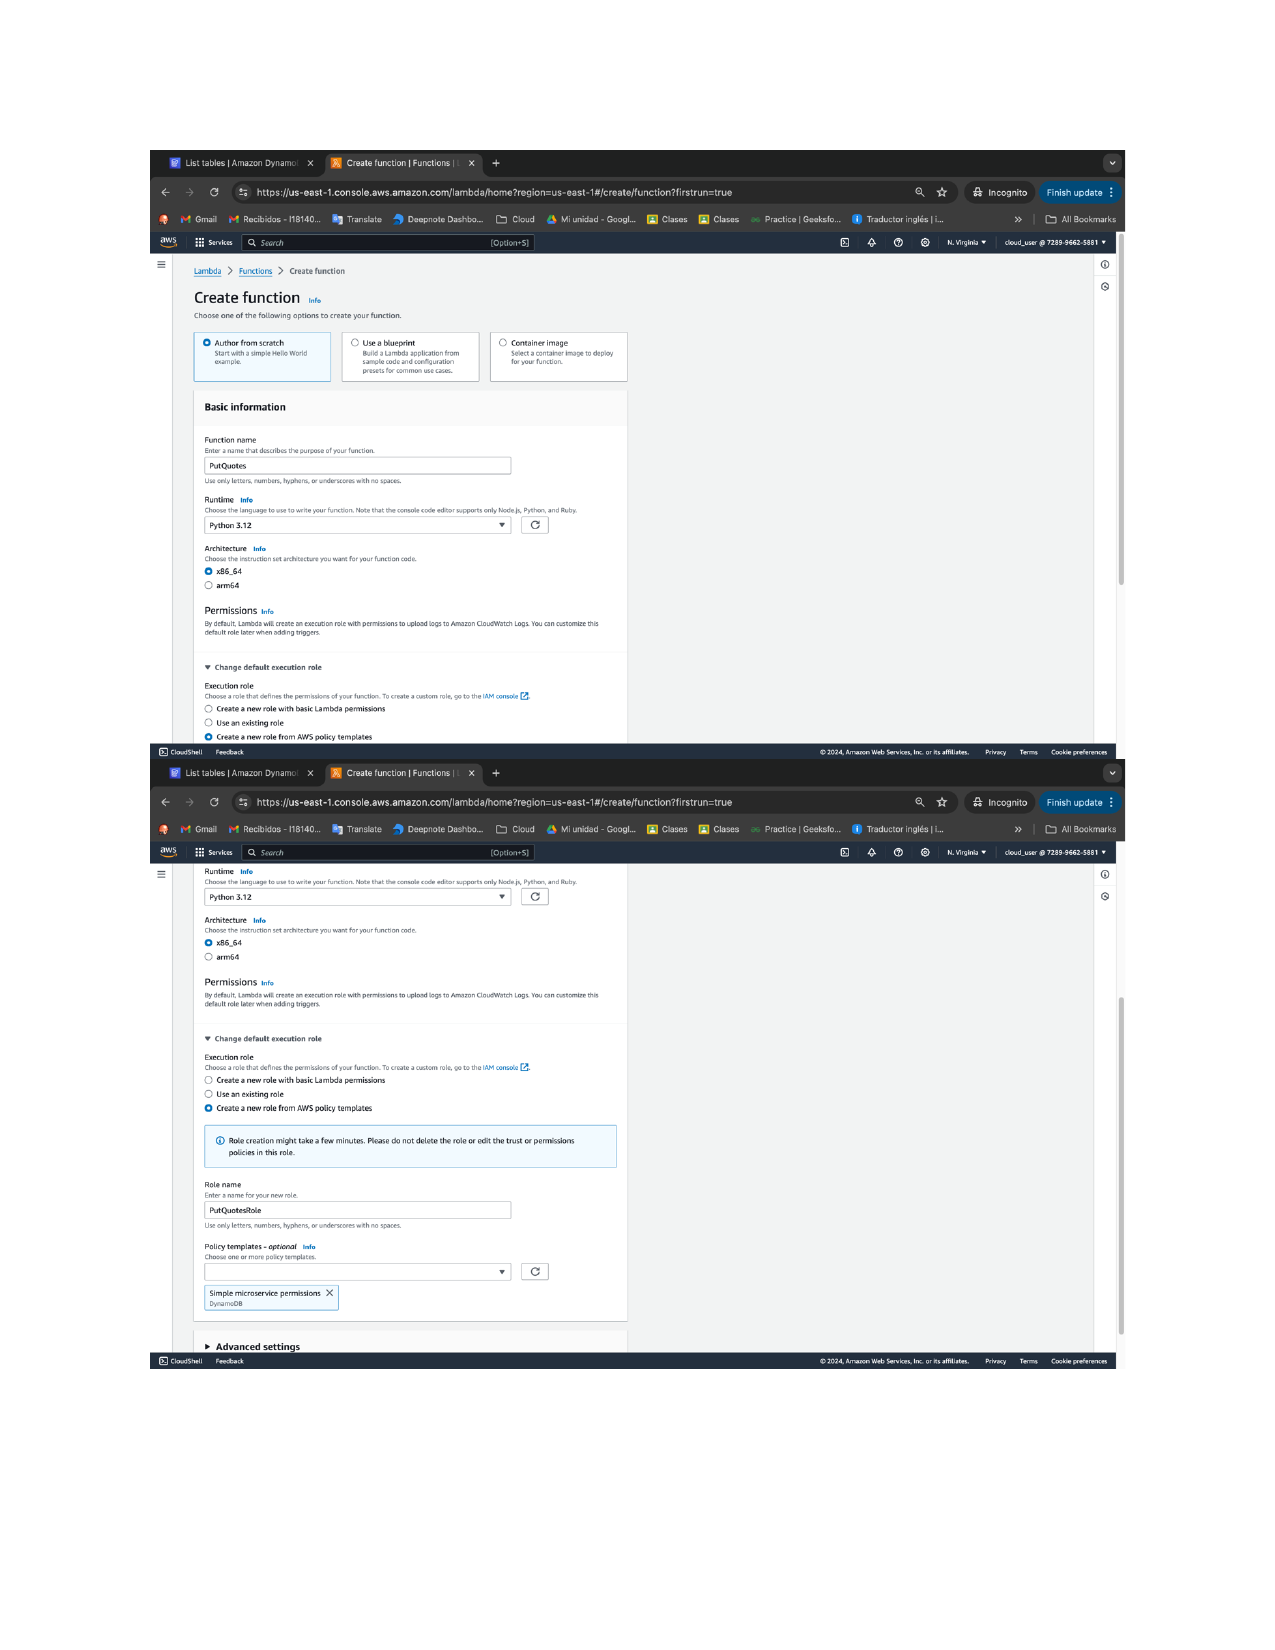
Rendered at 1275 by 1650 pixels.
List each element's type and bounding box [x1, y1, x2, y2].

picture [150, 150, 1125, 1369]
